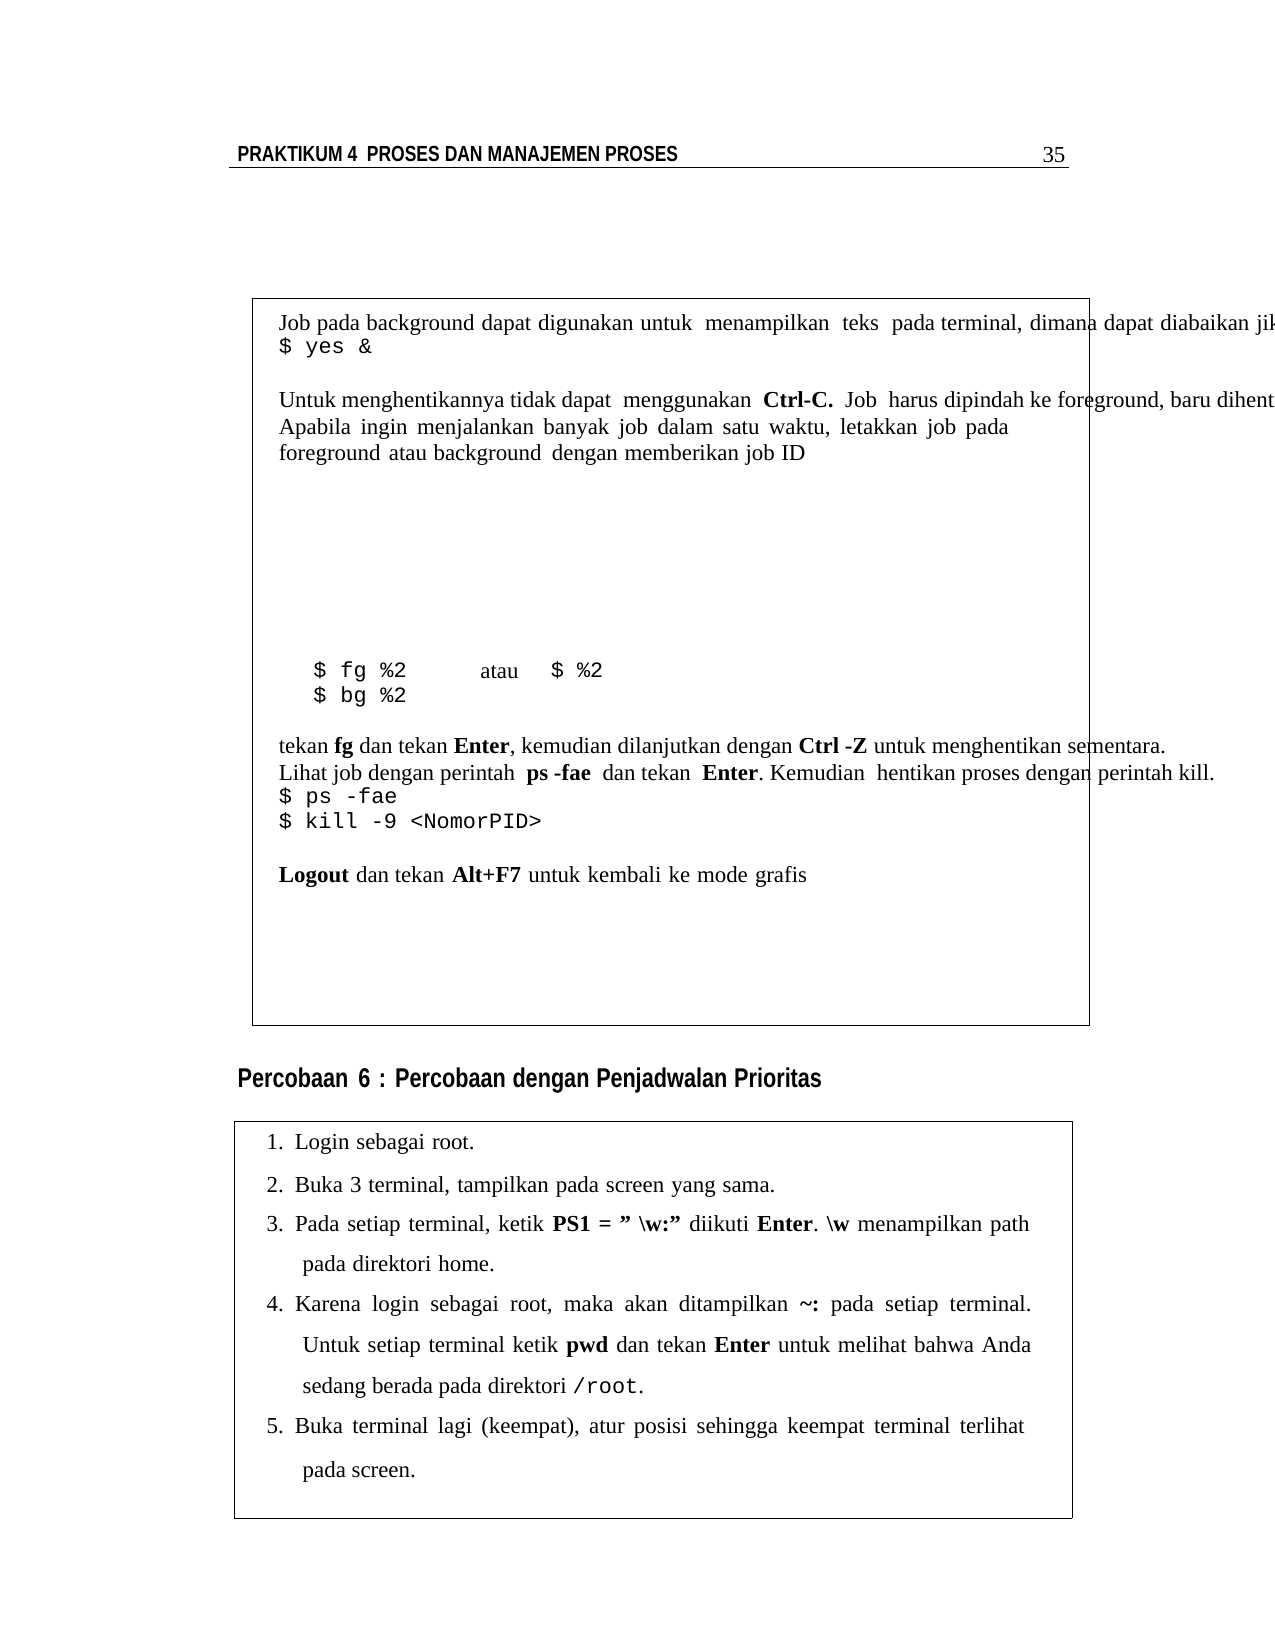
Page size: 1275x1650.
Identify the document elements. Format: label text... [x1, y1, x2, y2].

text Percobaan 6 : Percobaan dengan Penjadwalan Prioritas [237, 1062, 1096, 1094]
